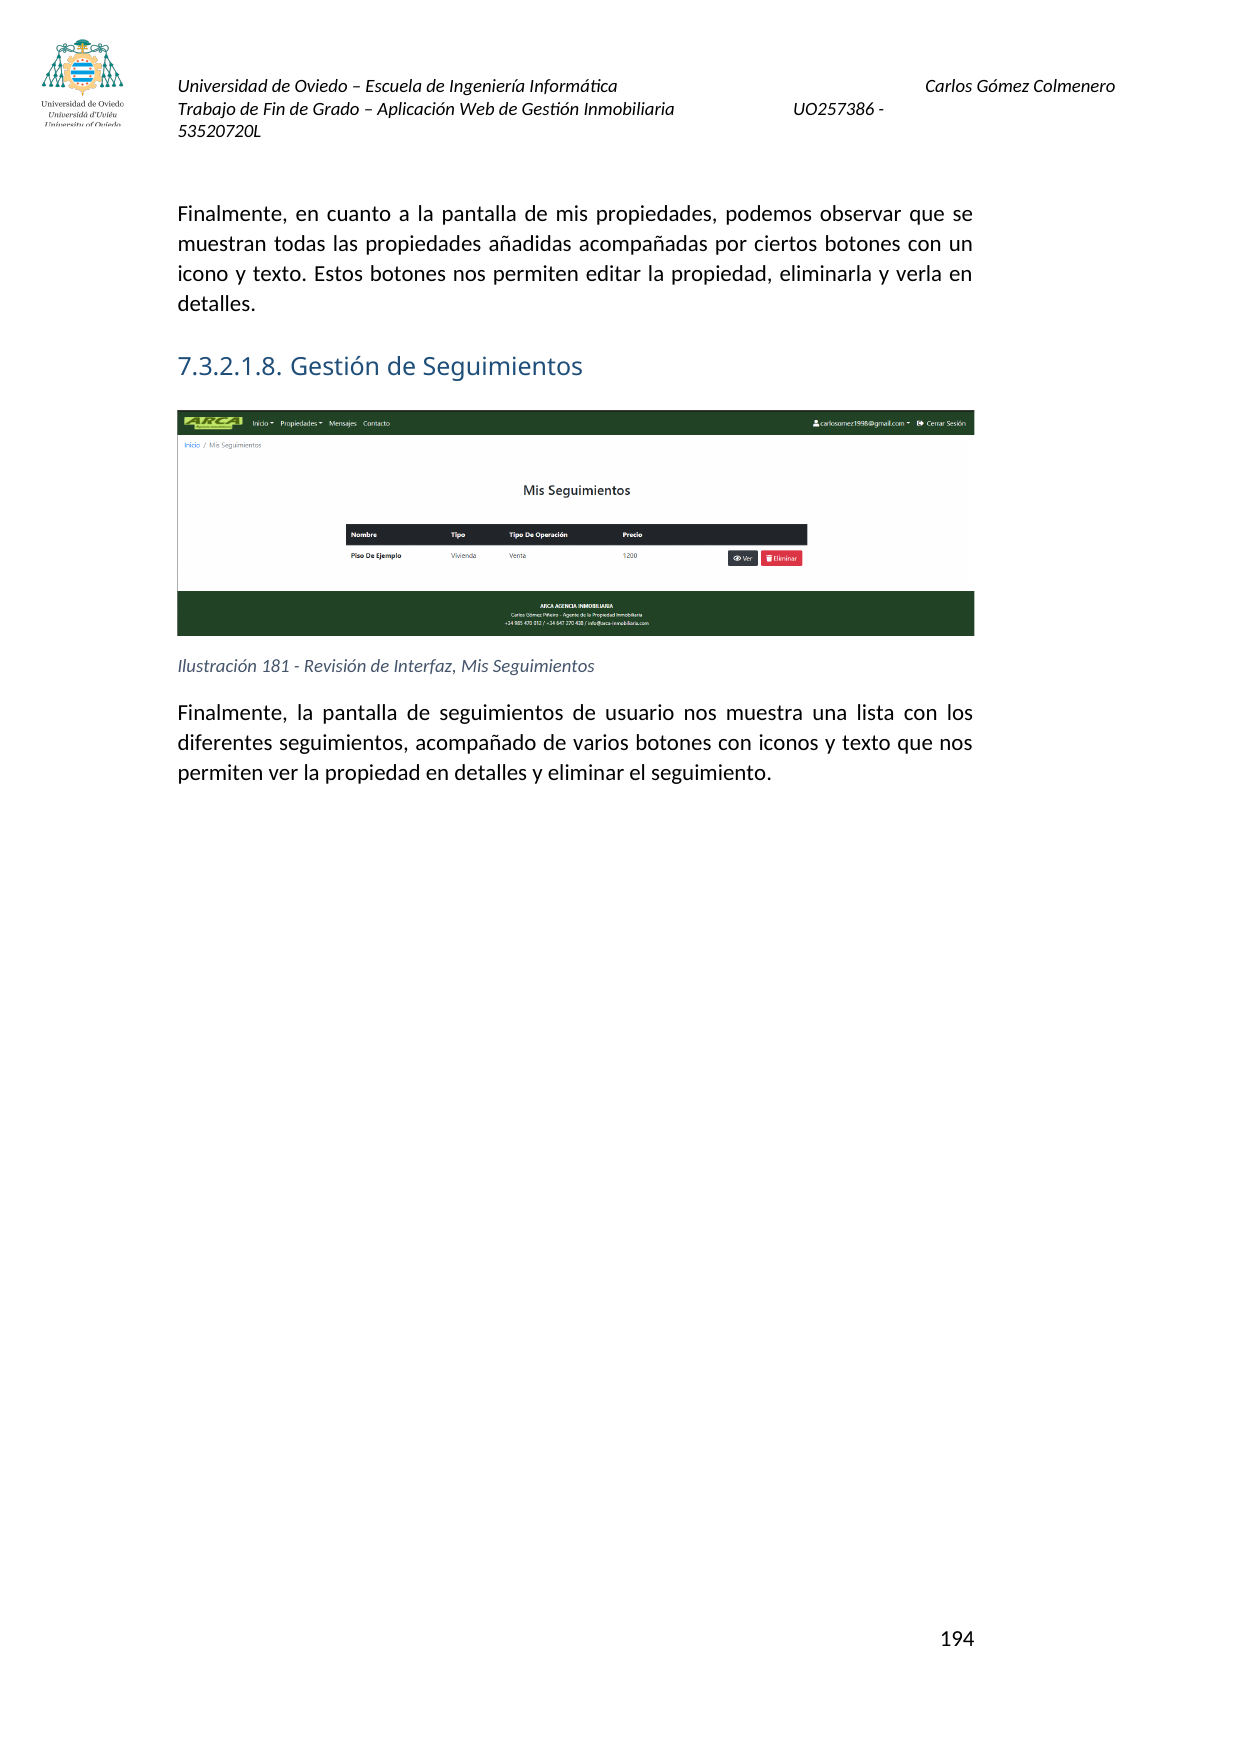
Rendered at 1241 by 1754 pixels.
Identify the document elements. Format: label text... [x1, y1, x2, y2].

picture [177, 410, 975, 636]
text Ilustración 181 - Revisión de Interfaz, Mis Seguimientos [177, 654, 974, 677]
subtitle Gestión de Seguimientos [177, 349, 974, 383]
text Finalmente, en cuanto a la pantalla de mis propiedades, podemos observar que se muestran todas las propiedades añadidas acompañadas por ciertos botones con un icono y texto. Estos botones nos permiten editar la propiedad, eliminarla y verla en detalles. [177, 199, 974, 317]
picture [36, 38, 124, 126]
text Finalmente, la pantalla de seguimientos de usuario nos muestra una lista con los diferentes seguimientos, acompañado de varios botones con iconos y texto que nos permiten ver la propiedad en detalles y eliminar el seguimiento. [177, 698, 974, 786]
